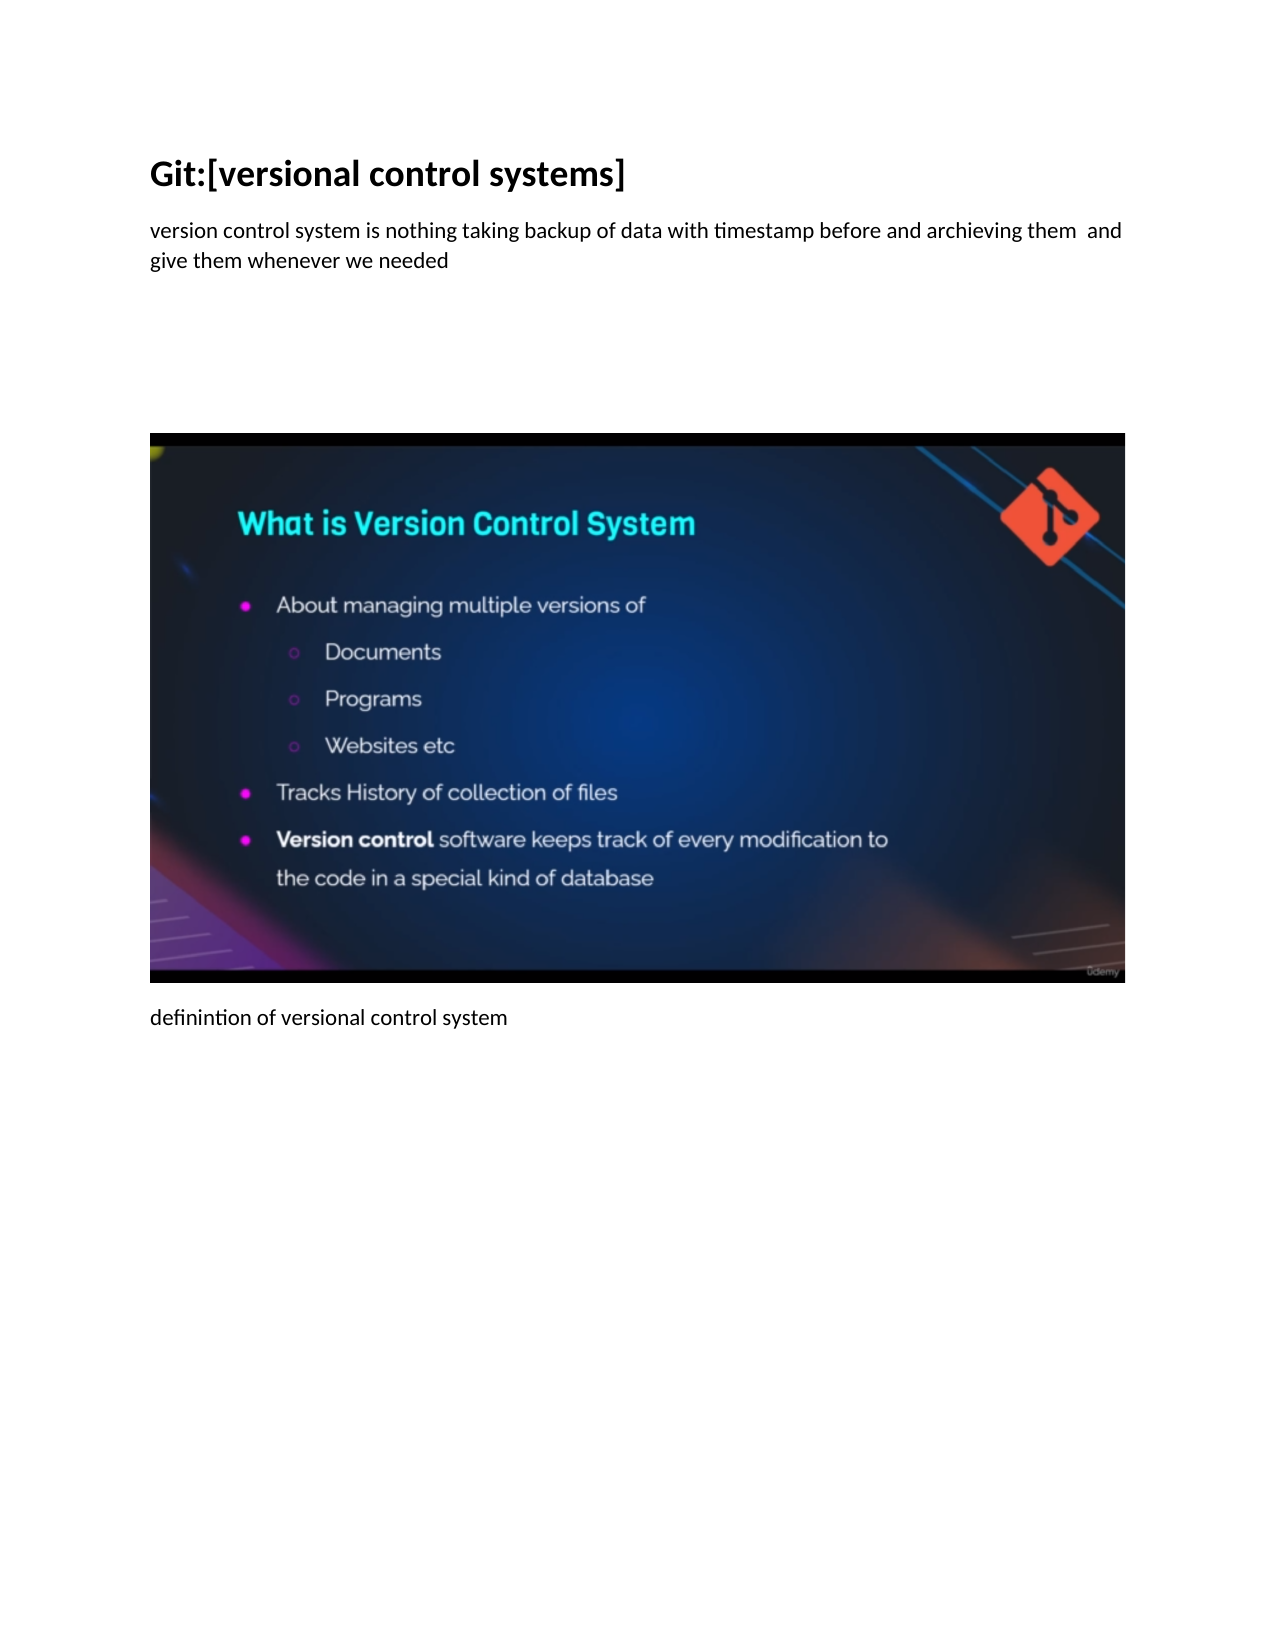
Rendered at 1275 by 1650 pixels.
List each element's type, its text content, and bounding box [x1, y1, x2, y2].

text Git:[versional control systems] [150, 150, 1125, 196]
text definintion of versional control system [150, 983, 1125, 1031]
picture [150, 433, 1125, 983]
text version control system is nothing taking backup of data with timestamp before and archieving them and give them whenever we needed [150, 216, 1125, 274]
